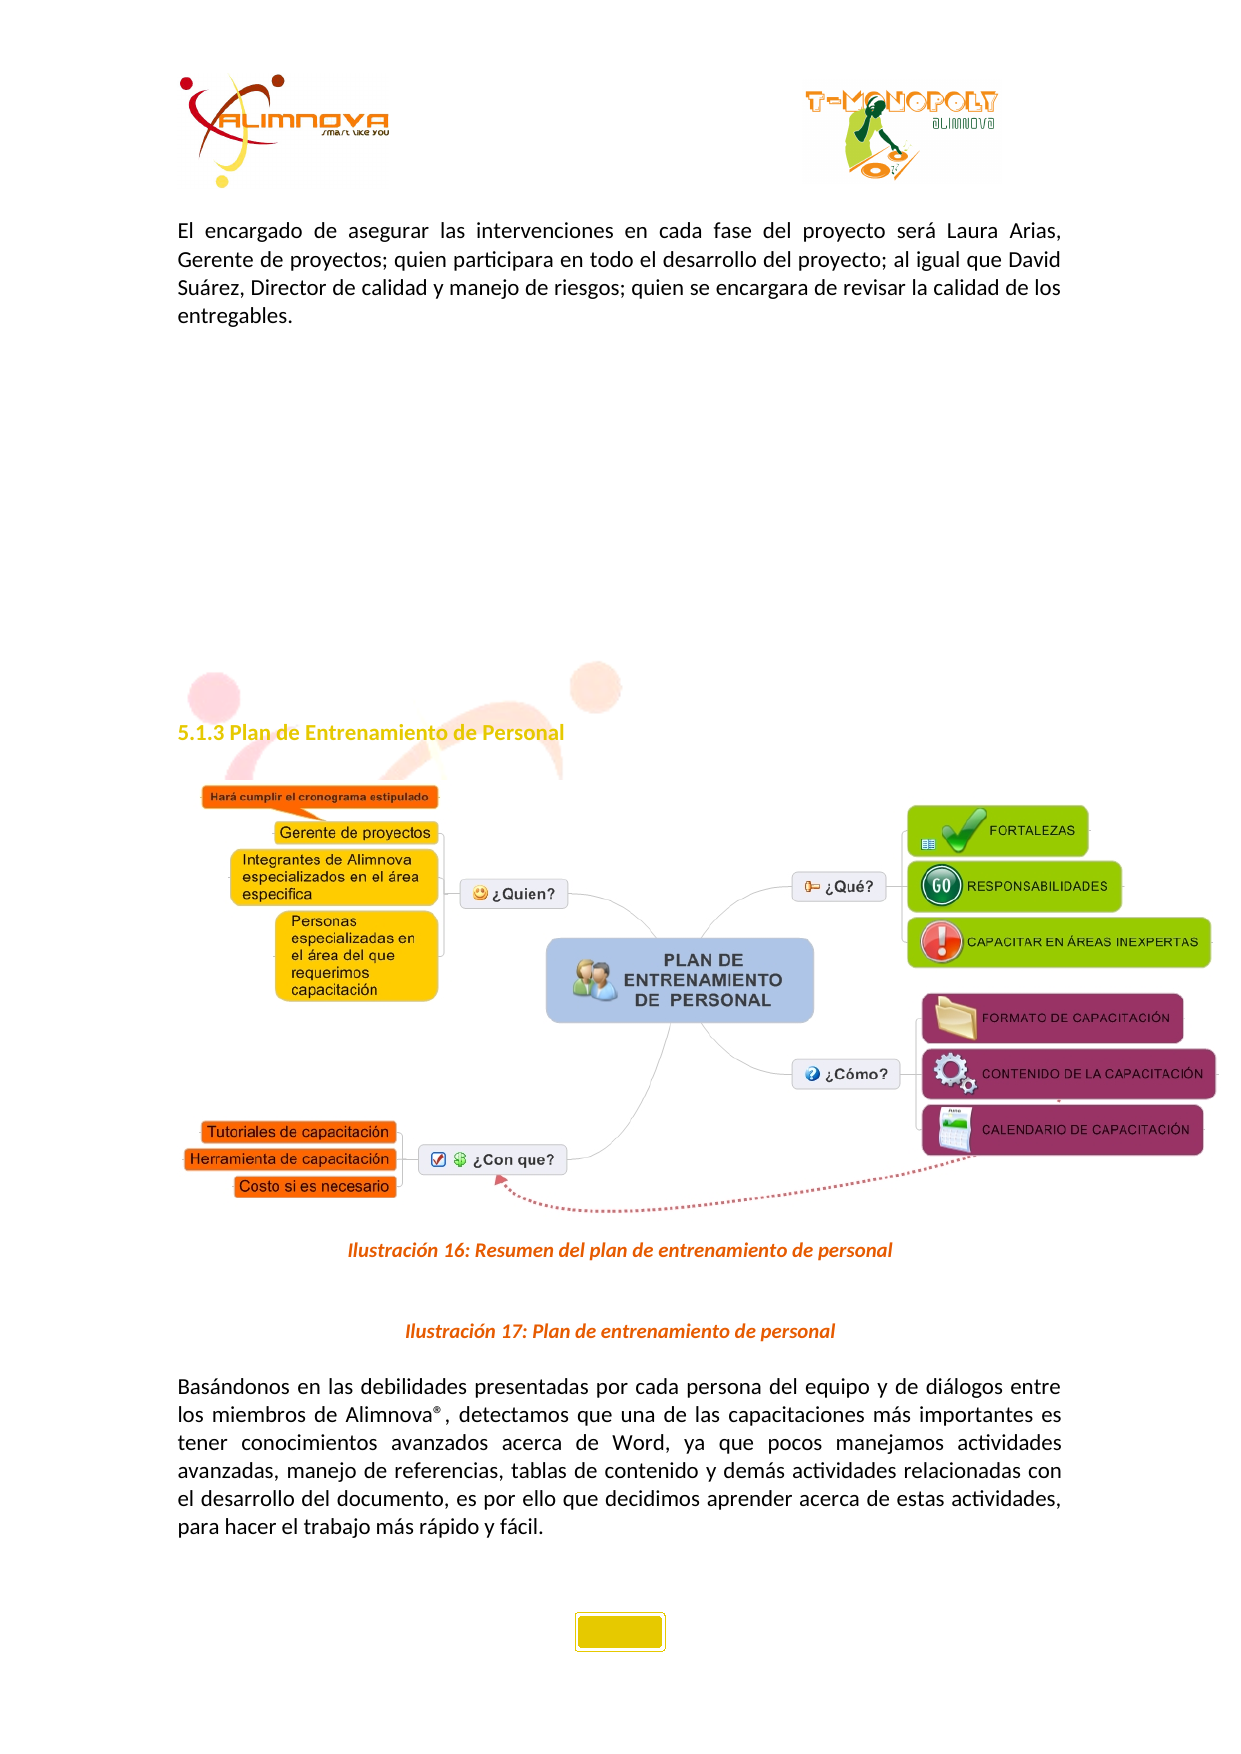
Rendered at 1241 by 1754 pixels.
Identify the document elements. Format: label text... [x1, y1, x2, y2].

picture [177, 73, 389, 189]
text Ilustración 17: Plan de entrenamiento de personal [177, 1318, 1063, 1344]
subtitle 5.1.3 Plan de Entrenamiento de Personal [177, 718, 1063, 746]
text Ilustración 16: Resumen del plan de entrenamiento de personal [177, 1237, 1063, 1262]
picture [802, 79, 1002, 184]
picture [177, 780, 1223, 1237]
text El encargado de asegurar las intervenciones en cada fase del proyecto será Laura Arias, Gerente de proyectos; quien participara en todo el desarrollo del proyecto; al igual que David Suárez, Director de calidad y manejo de riesgos; quien se encargara de revisar la calidad de los entregables. [177, 217, 1063, 329]
text Basándonos en las debilidades presentadas por cada persona del equipo y de diálogos entre los miembros de Alimnova®, detectamos que una de las capacitaciones más importantes es tener conocimientos avanzados acerca de Word, ya que pocos manejamos actividades avanzadas, manejo de referencias, tablas de contenido y demás actividades relacionadas con el desarrollo del documento, es por ello que decidimos aprender acerca de estas actividades, para hacer el trabajo más rápido y fácil. [177, 1372, 1063, 1540]
